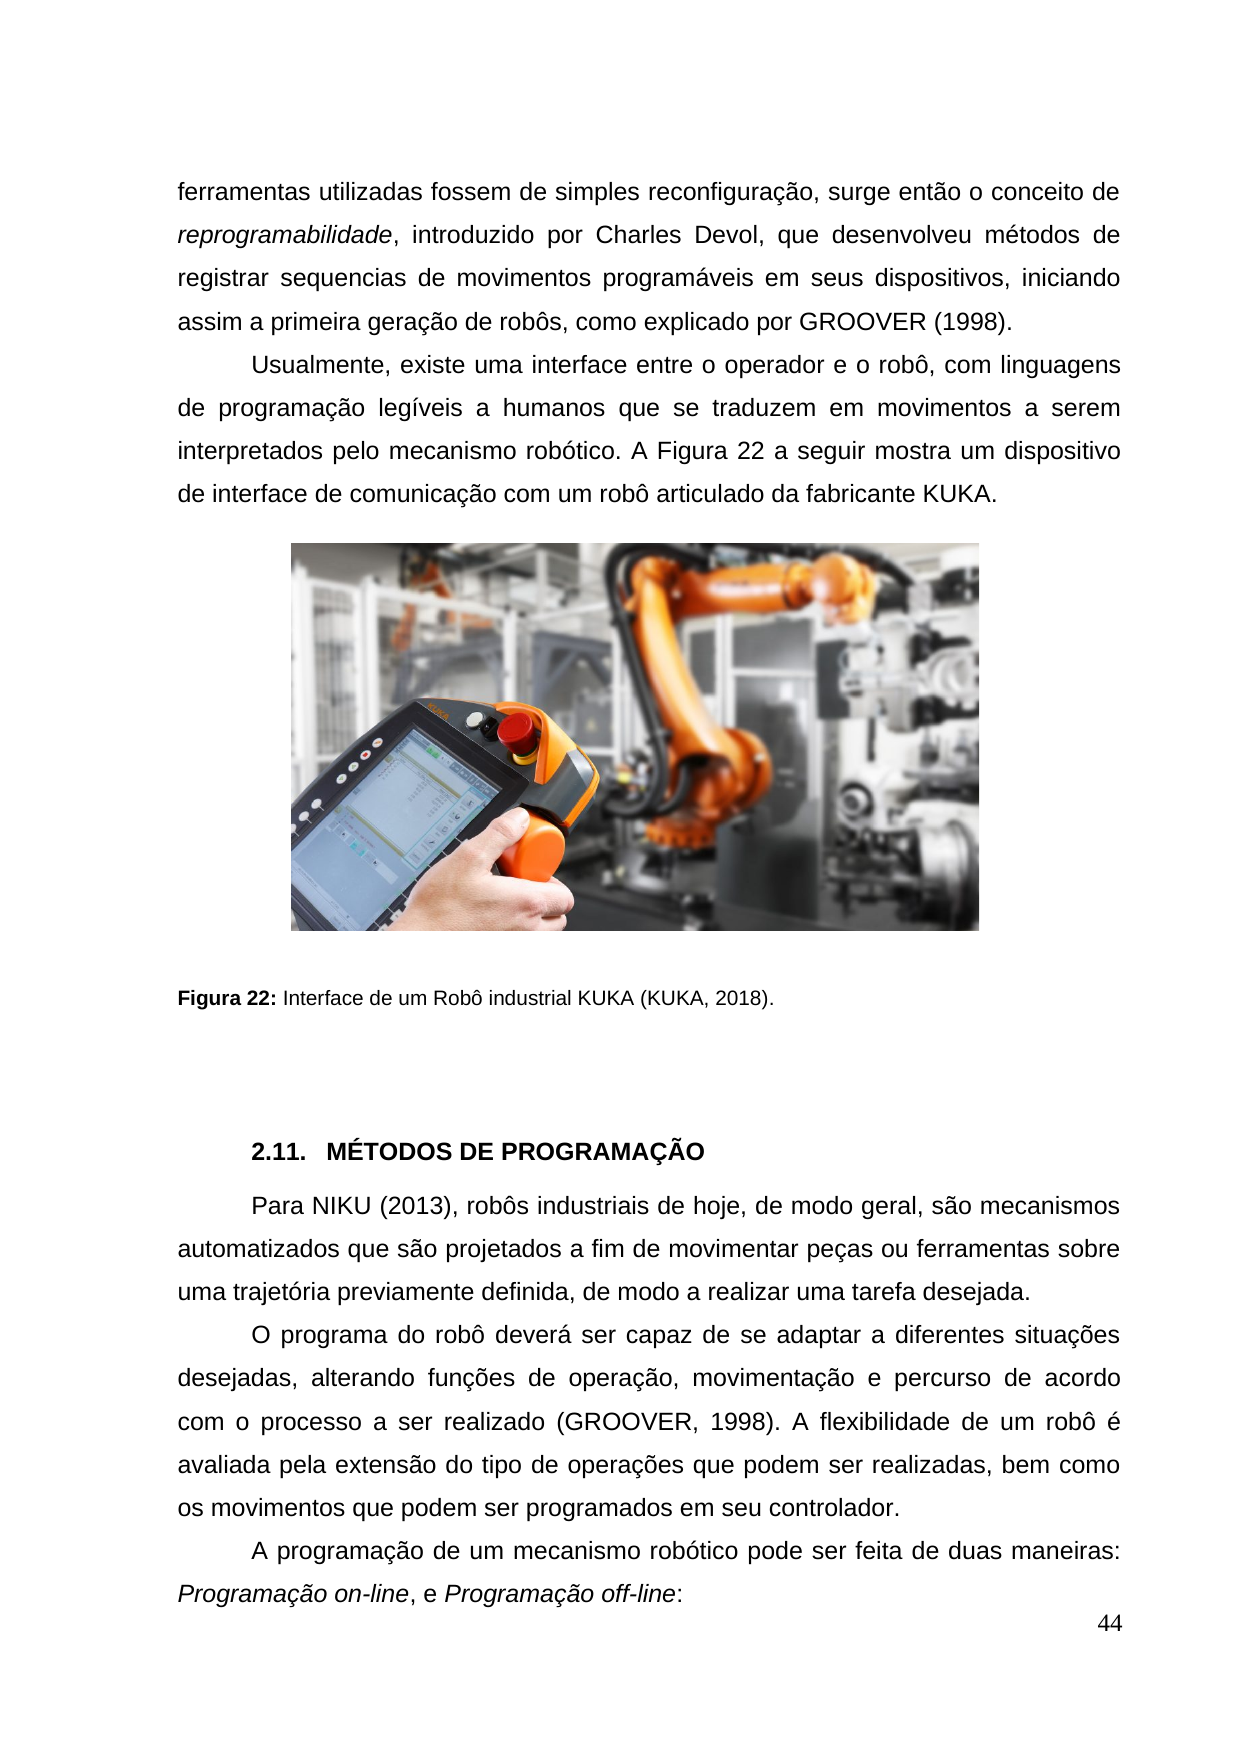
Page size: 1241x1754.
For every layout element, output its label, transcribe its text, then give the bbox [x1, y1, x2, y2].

text A programação de um mecanismo robótico pode ser feita de duas maneiras: Programação on-line, e Programação off-line: [177, 1536, 1122, 1608]
text Figura 22: Interface de um Robô industrial KUKA (KUKA, 2018). [177, 986, 1122, 1010]
text Para NIKU (2013), robôs industriais de hoje, de modo geral, são mecanismos automatizados que são projetados a fim de movimentar peças ou ferramentas sobre uma trajetória previamente definida, de modo a realizar uma tarefa desejada. [177, 1191, 1122, 1306]
text O programa do robô deverá ser capaz de se adaptar a diferentes situações desejadas, alterando funções de operação, movimentação e percurso de acordo com o processo a ser realizado (GROOVER, 1998). A flexibilidade de um robô é avaliada pela extensão do tipo de operações que podem ser realizadas, bem como os movimentos que podem ser programados em seu controlador. [177, 1320, 1122, 1521]
list MÉTODOS DE PROGRAMAÇÃO [251, 1137, 1122, 1166]
text Usualmente, existe uma interface entre o operador e o robô, com linguagens de programação legíveis a humanos que se traduzem em movimentos a serem interpretados pelo mecanismo robótico. A Figura 22 a seguir mostra um dispositivo de interface de comunicação com um robô articulado da fabricante KUKA. [177, 350, 1122, 508]
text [177, 177, 1122, 335]
picture [291, 543, 980, 931]
